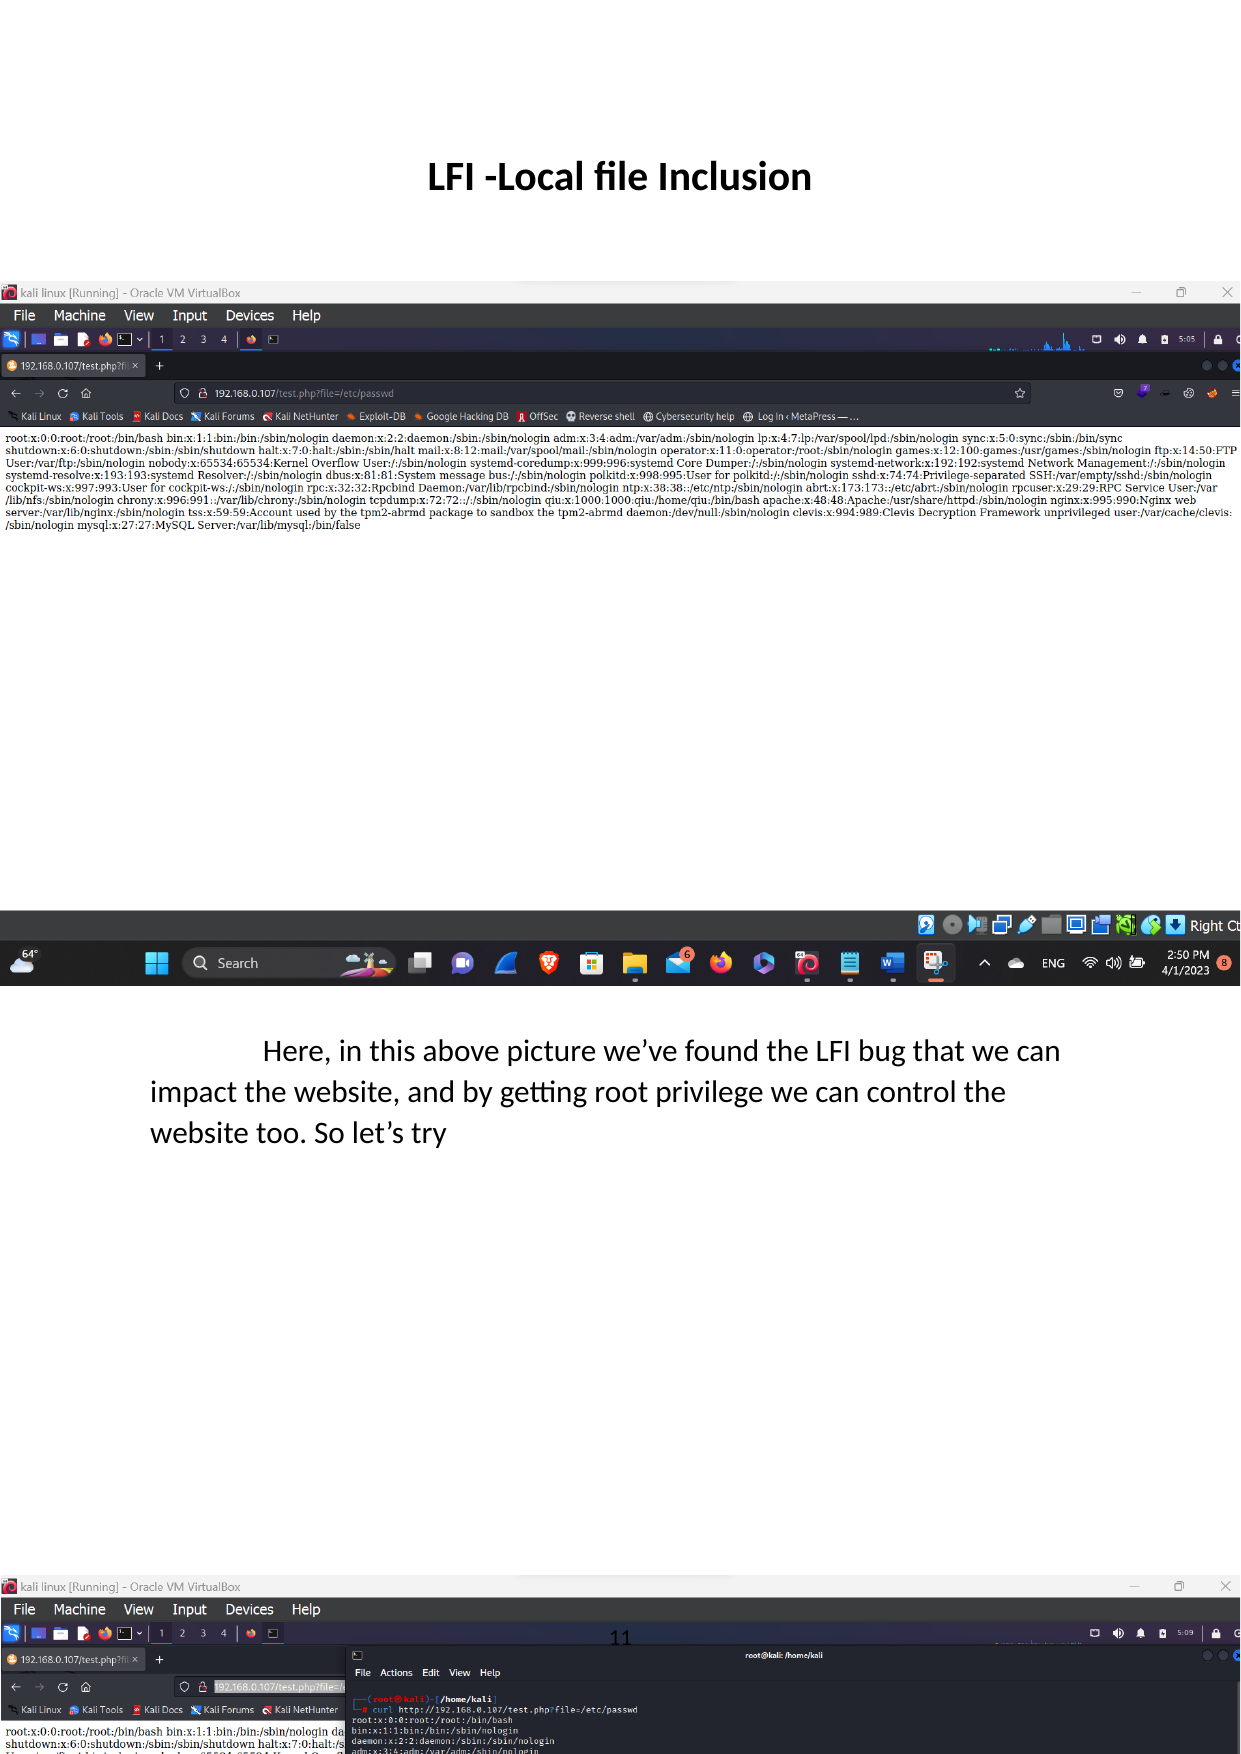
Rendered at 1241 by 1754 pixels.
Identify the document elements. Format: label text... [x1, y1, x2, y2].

text Here, in this above picture we’ve found the LFI bug that we can impact the website, and by getting root privilege we can control the website too. So let’s try [150, 1031, 1090, 1151]
picture [1, 1575, 1241, 1754]
picture [0, 281, 1241, 986]
text LFI -Local file Inclusion [150, 150, 1090, 201]
